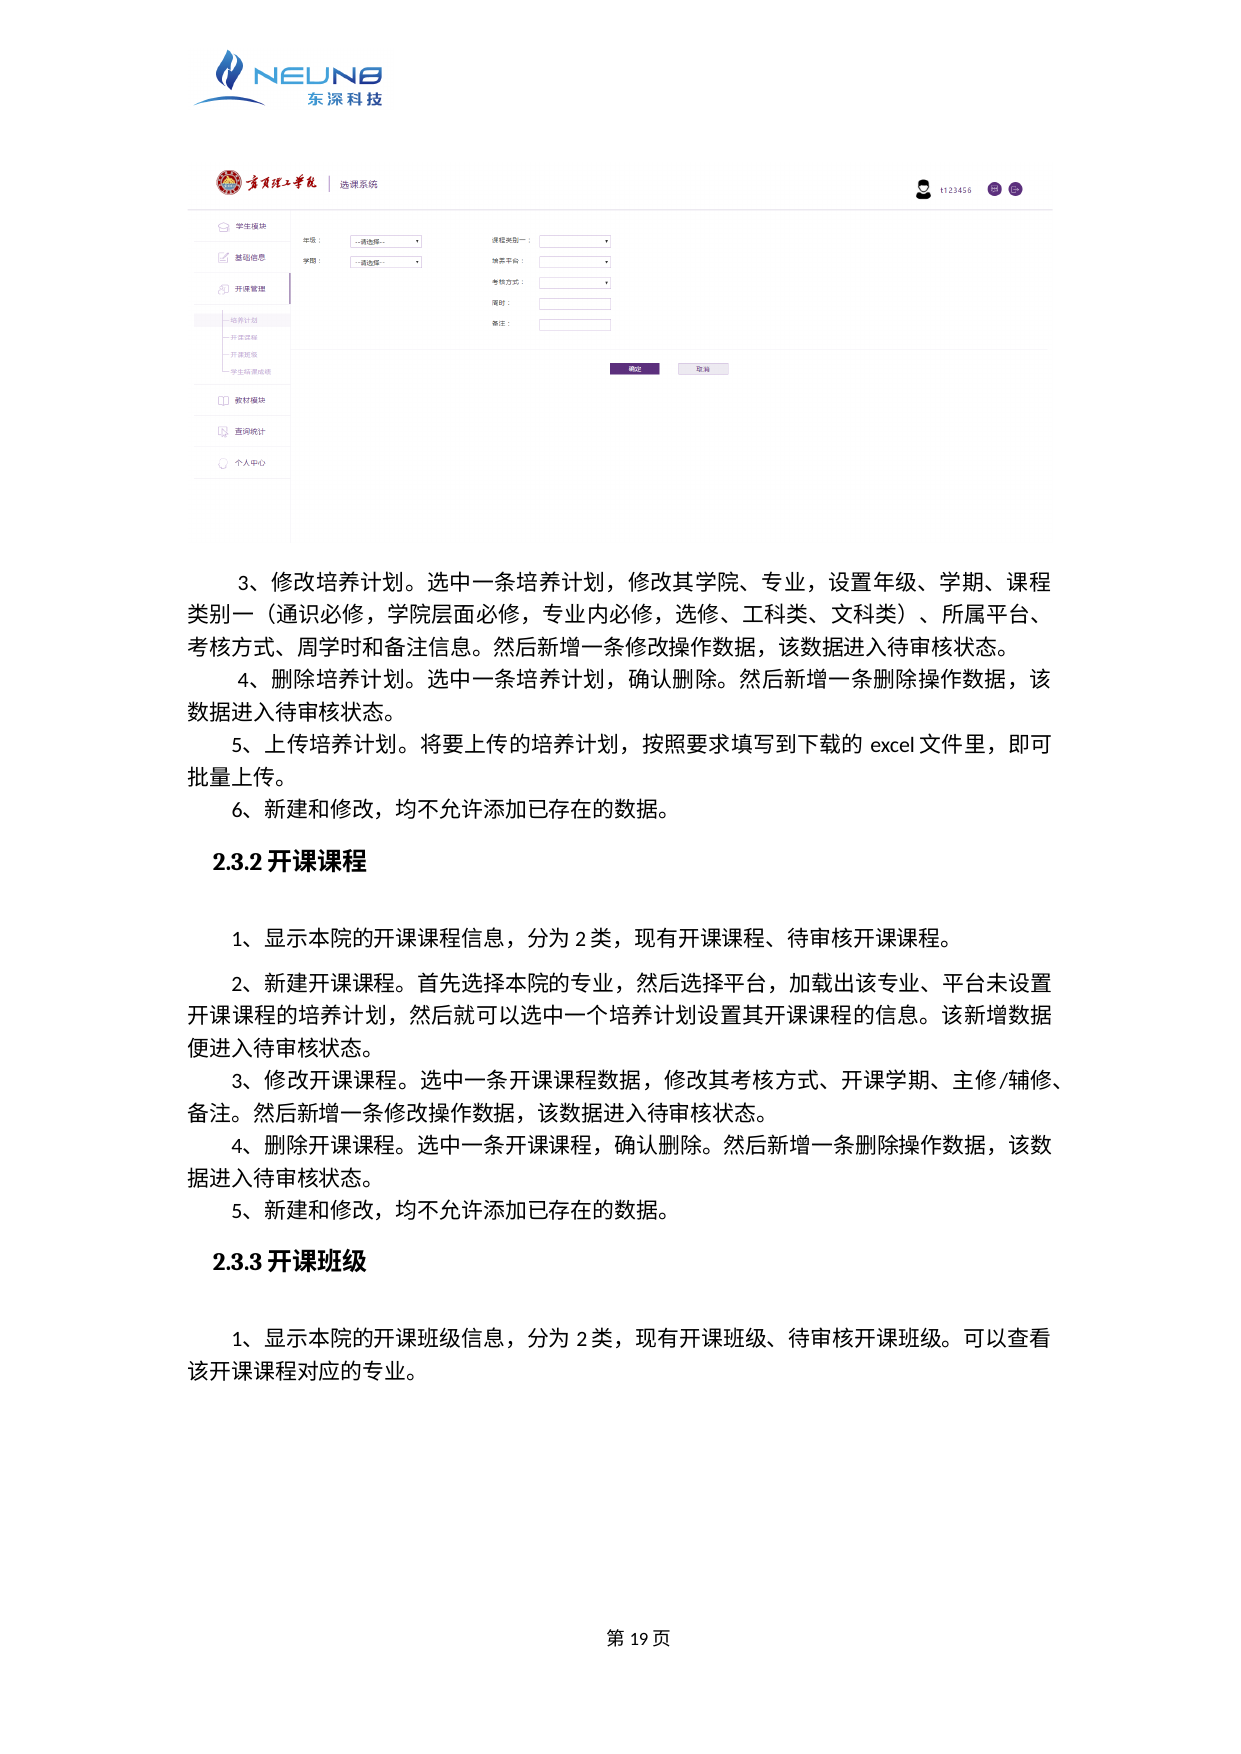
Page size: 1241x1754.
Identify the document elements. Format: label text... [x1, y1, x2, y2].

subtitle 2.3.3开课班级 [187, 1227, 1053, 1292]
picture [187, 48, 394, 110]
picture [187, 162, 1053, 543]
text 3、修改培养计划。选中一条培养计划，修改其学院、专业，设置年级、学期、课程类别一（通识必修，学院层面必修，专业内必修，选修、工科类、文科类）、所属平台、考核方式、周学时和备注信息。然后新增一条修改操作数据，该数据进入待审核状态。 [187, 564, 1053, 662]
text 6、新建和修改，均不允许添加已存在的数据。 [188, 792, 1053, 824]
text 1、显示本院的开课课程信息，分为2类，现有开课课程、待审核开课课程。 [187, 920, 1053, 953]
text 2、新建开课课程。首先选择本院的专业，然后选择平台，加载出该专业、平台未设置开课课程的培养计划，然后就可以选中一个培养计划设置其开课课程的信息。该新增数据便进入待审核状态。 [187, 965, 1053, 1063]
text 4、删除开课课程。选中一条开课课程，确认删除。然后新增一条删除操作数据，该数据进入待审核状态。 [187, 1128, 1053, 1193]
text 4、删除培养计划。选中一条培养计划，确认删除。然后新增一条删除操作数据，该数据进入待审核状态。 [187, 662, 1053, 727]
text 5、上传培养计划。将要上传的培养计划，按照要求填写到下载的excel文件里，即可批量上传。 [187, 727, 1053, 792]
text 5、新建和修改，均不允许添加已存在的数据。 [187, 1193, 1053, 1225]
text 3、修改开课课程。选中一条开课课程数据，修改其考核方式、开课学期、主修/辅修、备注。然后新增一条修改操作数据，该数据进入待审核状态。 [187, 1063, 1053, 1128]
text 1、显示本院的开课班级信息，分为2类，现有开课班级、待审核开课班级。可以查看该开课课程对应的专业。 [187, 1321, 1053, 1386]
subtitle 2.3.2 开课课程 [187, 827, 1053, 892]
